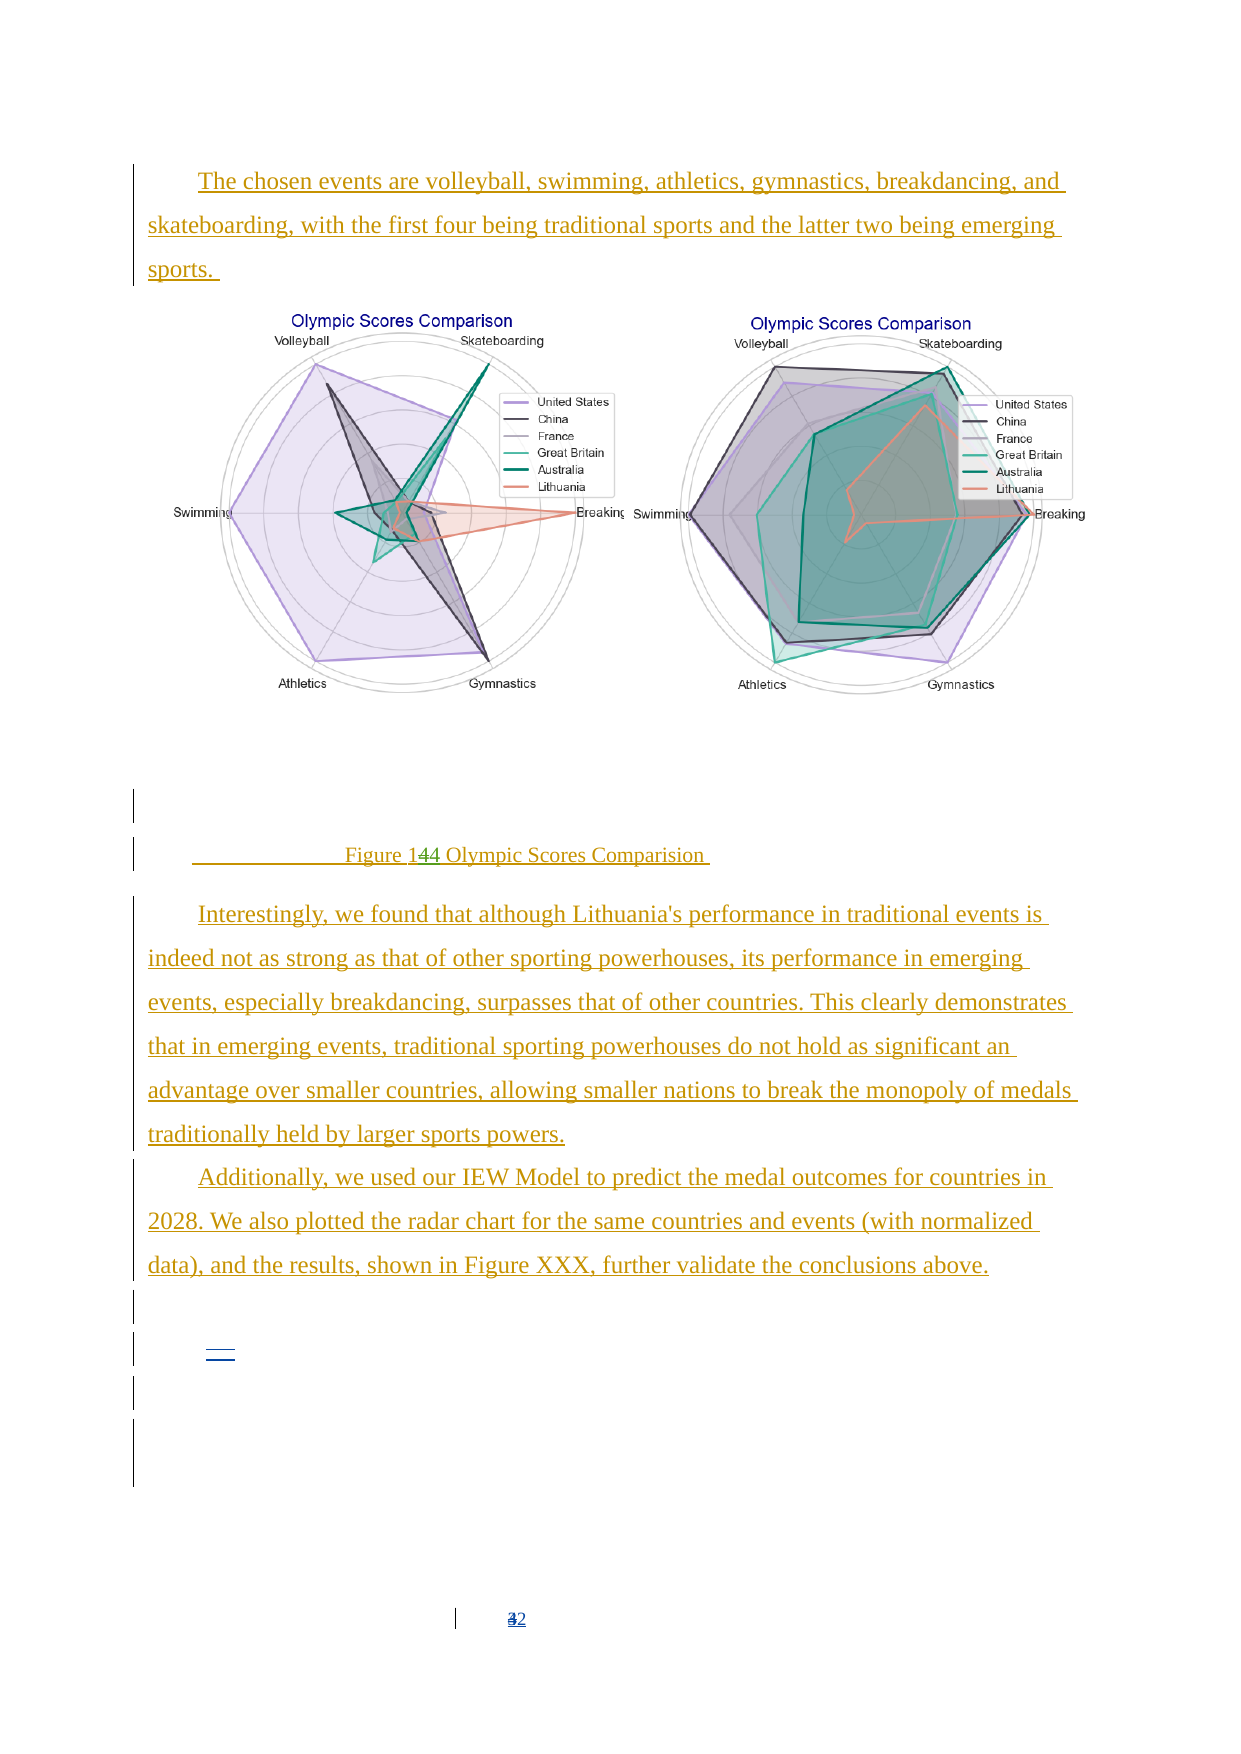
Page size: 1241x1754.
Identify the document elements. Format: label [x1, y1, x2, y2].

picture [164, 306, 1093, 701]
